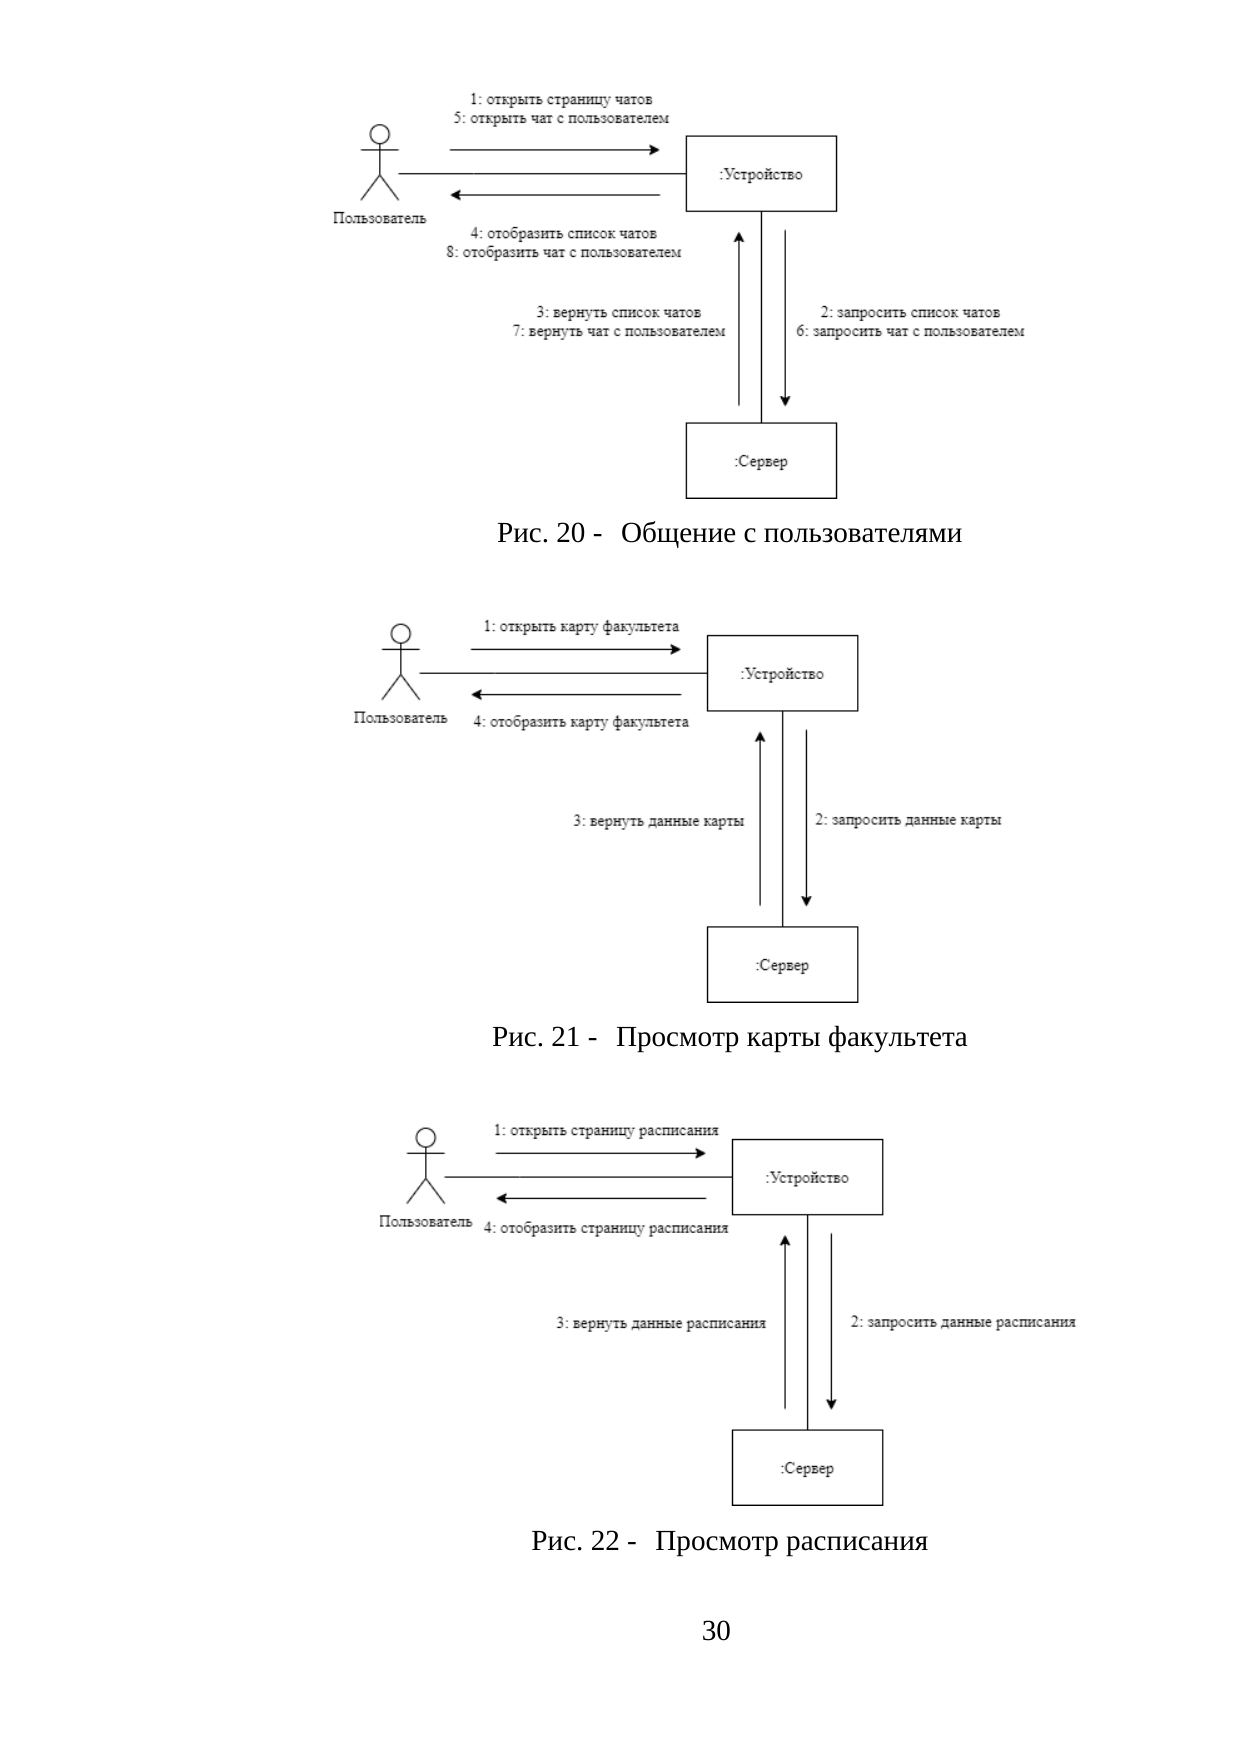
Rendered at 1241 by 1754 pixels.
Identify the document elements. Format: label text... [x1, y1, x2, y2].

list Просмотр карты факультета [177, 1019, 1181, 1053]
picture [354, 616, 1005, 1003]
picture [333, 88, 1025, 499]
list Просмотр расписания [177, 1523, 1181, 1556]
picture [379, 1119, 1080, 1506]
list Общение с пользователями [177, 515, 1181, 549]
